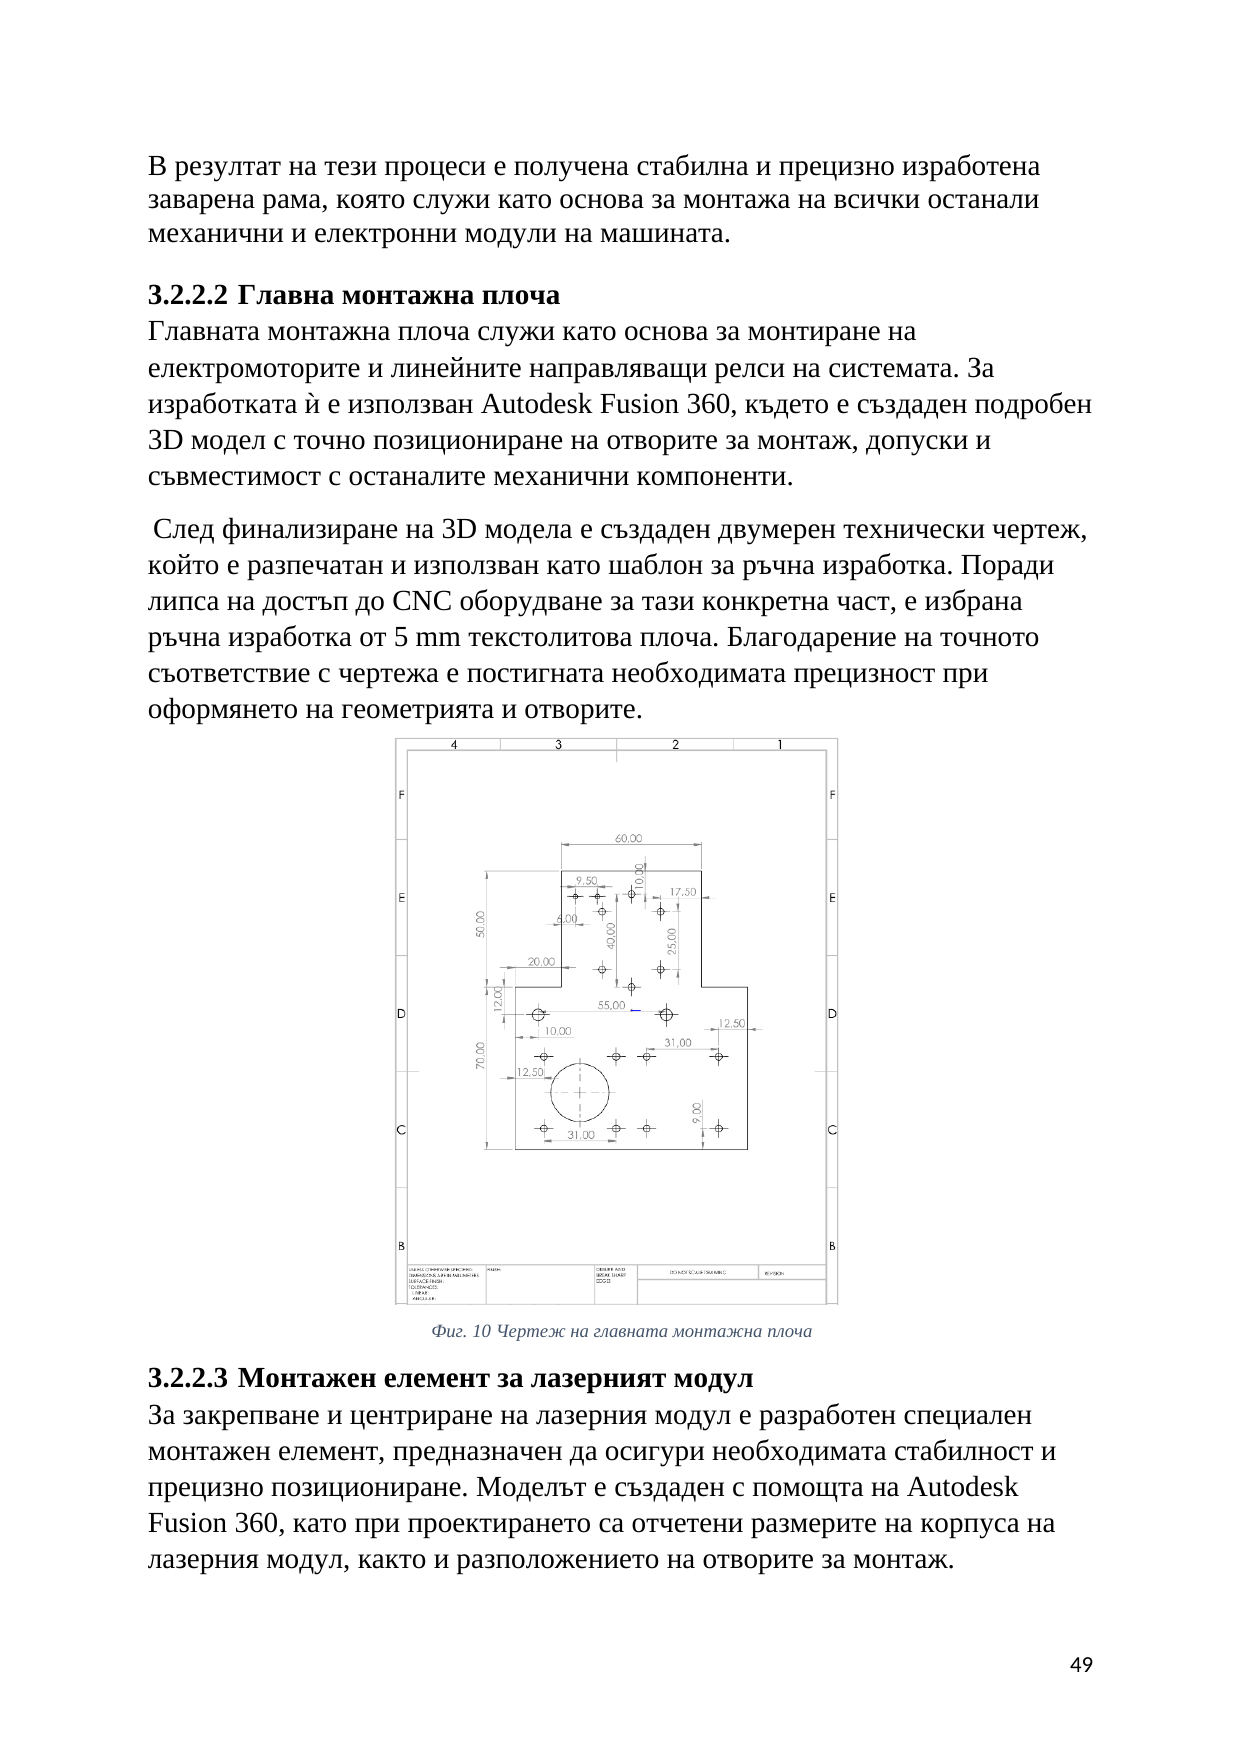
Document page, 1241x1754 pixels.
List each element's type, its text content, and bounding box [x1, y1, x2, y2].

text След финализиране на 3D модела е създаден двумерен технически чертеж, който е разпечатан и използван като шаблон за ръчна изработка. Поради липса на достъп до CNC оборудване за тази конкретна част, е избрана ръчна изработка от 5 mm текстолитова плоча. Благодарение на точното съответствие с чертежа е постигната необходимата прецизност при оформянето на геометрията и отворите. [148, 511, 1093, 725]
picture [394, 736, 839, 1305]
text За закрепване и центриране на лазерния модул е разработен специален монтажен елемент, предназначен да осигури необходимата стабилност и прецизно позициониране. Моделът е създаден с помощта на Autodesk Fusion 360, като при проектирането са отчетени размерите на корпуса на лазерния модул, както и разположението на отворите за монтаж. [148, 1397, 1093, 1575]
subtitle Главна монтажна плоча [148, 277, 1093, 311]
text В резултат на тези процеси е получена стабилна и прецизно изработена заварена рама, която служи като основа за монтажа на всички останали механични и електронни модули на машината. [148, 148, 1093, 248]
text Главната монтажна плоча служи като основа за монтиране на електромоторите и линейните направляващи релси на системата. За изработката ѝ е използван Autodesk Fusion 360, където е създаден подробен 3D модел с точно позициониране на отворите за монтаж, допуски и съвместимост с останалите механични компоненти. [148, 313, 1093, 492]
